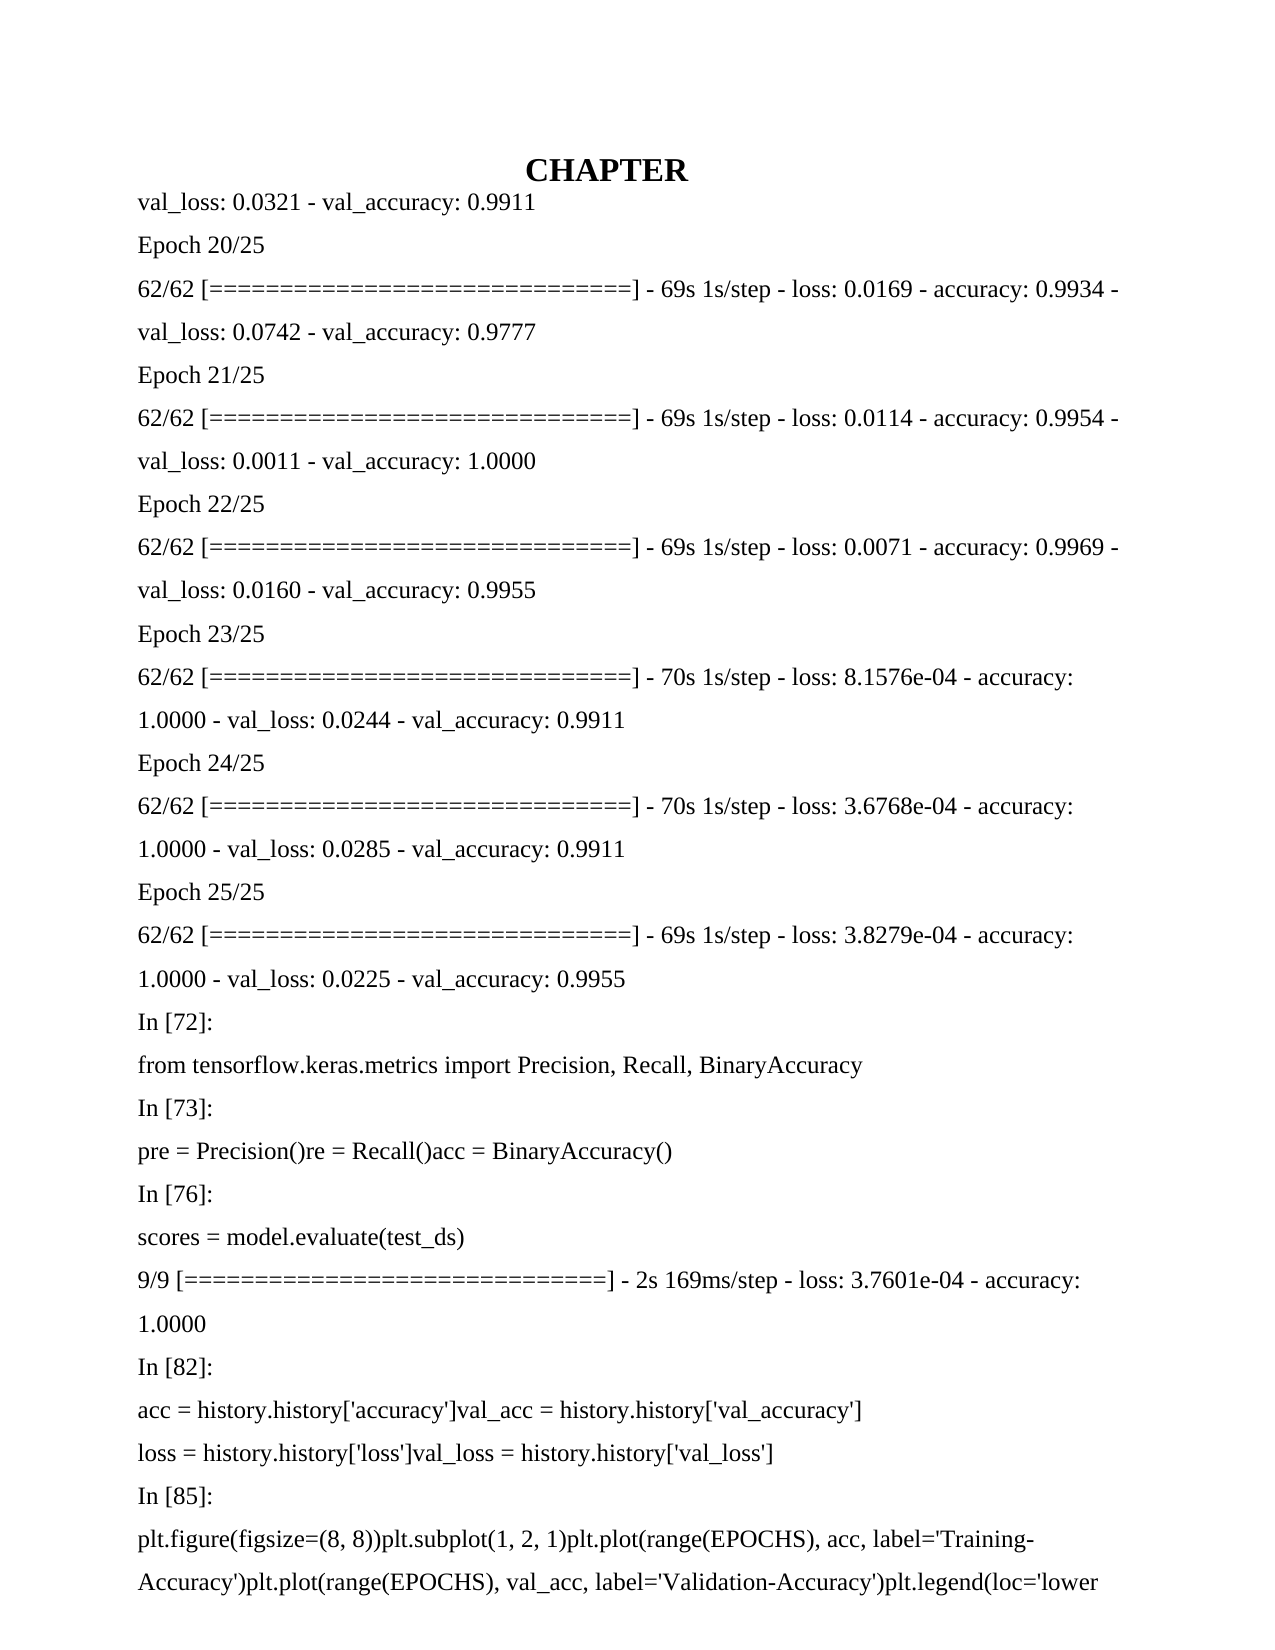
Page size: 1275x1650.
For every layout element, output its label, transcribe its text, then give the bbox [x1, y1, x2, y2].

text In [85]: [137, 1481, 1137, 1510]
text from tensorflow.keras.metrics import Precision, Recall, BinaryAccuracy [137, 1050, 1137, 1079]
text In [76]: [137, 1179, 1137, 1208]
text In [73]: [137, 1093, 1137, 1122]
text Epoch 22/25 [137, 489, 1137, 518]
text Epoch 20/25 [137, 231, 1137, 259]
text 62/62 [==============================] - 70s 1s/step - loss: 8.1576e-04 - accuracy: 1.0000 - val_loss: 0.0244 - val_accuracy: 0.9911 [137, 662, 1137, 734]
text acc = history.history['accuracy']val_acc = history.history['val_accuracy'] [137, 1395, 1137, 1424]
text Epoch 24/25 [137, 748, 1137, 777]
text Epoch 25/25 [137, 877, 1137, 906]
text Epoch 23/25 [137, 619, 1137, 647]
text Epoch 21/25 [137, 360, 1137, 389]
text 62/62 [==============================] - 69s 1s/step - loss: 3.8279e-04 - accuracy: 1.0000 - val_loss: 0.0225 - val_accuracy: 0.9955 [137, 921, 1137, 992]
text pre = Precision()re = Recall()acc = BinaryAccuracy() [137, 1136, 1137, 1165]
text 62/62 [==============================] - 70s 1s/step - loss: 3.6768e-04 - accuracy: 1.0000 - val_loss: 0.0285 - val_accuracy: 0.9911 [137, 791, 1137, 863]
text 62/62 [==============================] - 69s 1s/step - loss: 0.0169 - accuracy: 0.9934 - val_loss: 0.0742 - val_accuracy: 0.9777 [137, 274, 1137, 346]
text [137, 1524, 1137, 1596]
text 62/62 [==============================] - 69s 1s/step - loss: 0.0071 - accuracy: 0.9969 - val_loss: 0.0160 - val_accuracy: 0.9955 [137, 532, 1137, 604]
text scores = model.evaluate(test_ds) [137, 1222, 1137, 1251]
text In [82]: [137, 1352, 1137, 1381]
text 62/62 [==============================] - 69s 1s/step - loss: 0.0114 - accuracy: 0.9954 - val_loss: 0.0011 - val_accuracy: 1.0000 [137, 403, 1137, 475]
text 9/9 [==============================] - 2s 169ms/step - loss: 3.7601e-04 - accuracy: 1.0000 [137, 1266, 1137, 1337]
text loss = history.history['loss']val_loss = history.history['val_loss'] [137, 1438, 1137, 1467]
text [137, 187, 1137, 216]
text In [72]: [137, 1007, 1137, 1036]
